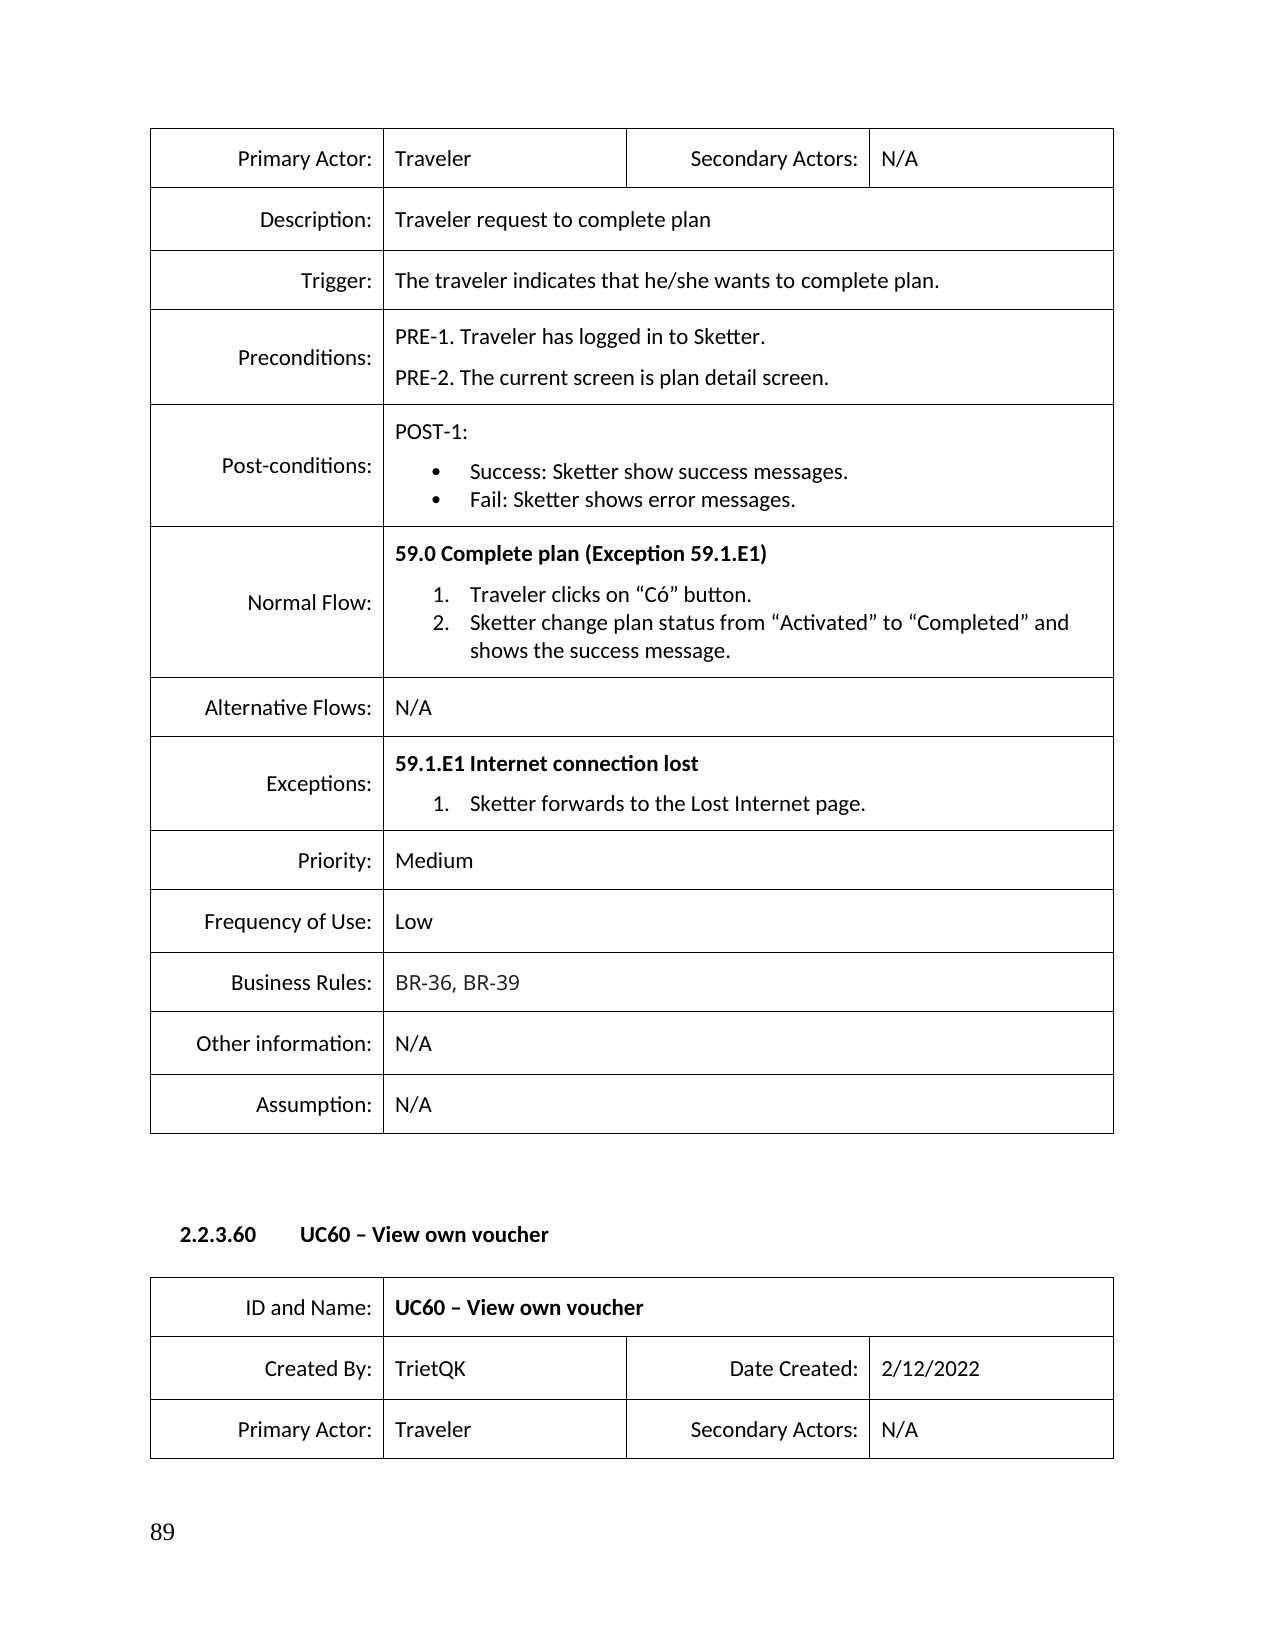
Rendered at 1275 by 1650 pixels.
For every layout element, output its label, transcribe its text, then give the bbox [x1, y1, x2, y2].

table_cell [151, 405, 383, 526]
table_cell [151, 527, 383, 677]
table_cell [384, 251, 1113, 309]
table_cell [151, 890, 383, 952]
list UC60 – View own voucher [179, 1220, 1125, 1248]
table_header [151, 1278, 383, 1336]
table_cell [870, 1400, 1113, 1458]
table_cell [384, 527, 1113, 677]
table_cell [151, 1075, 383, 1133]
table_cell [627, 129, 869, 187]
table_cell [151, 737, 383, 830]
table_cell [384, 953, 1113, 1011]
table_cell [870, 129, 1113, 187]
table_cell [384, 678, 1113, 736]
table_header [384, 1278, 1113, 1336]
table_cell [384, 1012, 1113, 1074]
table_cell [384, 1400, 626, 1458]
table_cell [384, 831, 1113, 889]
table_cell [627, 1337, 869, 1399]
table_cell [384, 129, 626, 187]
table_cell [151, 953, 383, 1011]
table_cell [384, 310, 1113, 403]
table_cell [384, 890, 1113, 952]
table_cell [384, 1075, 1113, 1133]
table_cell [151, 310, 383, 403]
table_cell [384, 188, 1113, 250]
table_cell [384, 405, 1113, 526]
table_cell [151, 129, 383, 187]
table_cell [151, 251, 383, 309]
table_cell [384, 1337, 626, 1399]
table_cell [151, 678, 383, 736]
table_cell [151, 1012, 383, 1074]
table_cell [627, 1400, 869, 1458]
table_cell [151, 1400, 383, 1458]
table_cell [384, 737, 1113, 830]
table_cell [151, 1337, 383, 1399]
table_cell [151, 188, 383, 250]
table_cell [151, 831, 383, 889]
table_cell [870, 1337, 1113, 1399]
